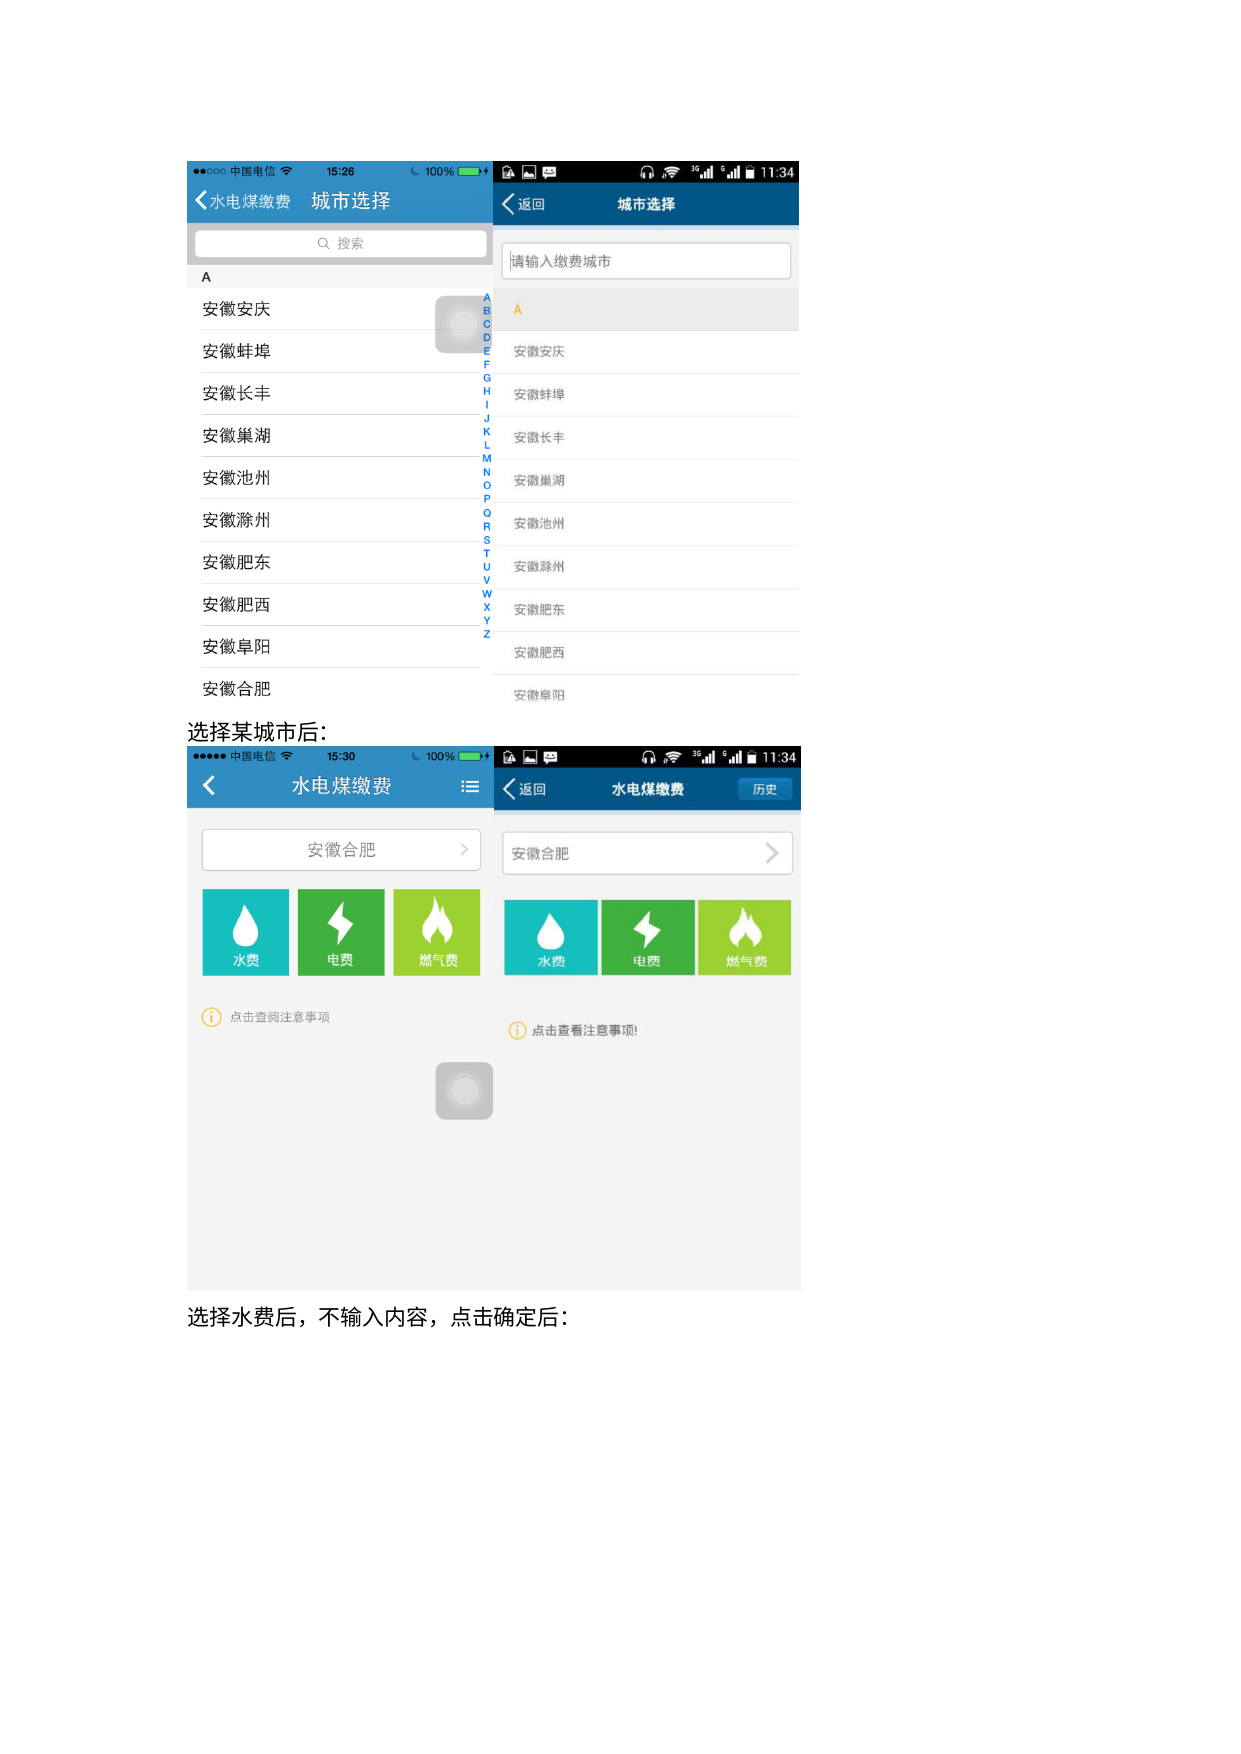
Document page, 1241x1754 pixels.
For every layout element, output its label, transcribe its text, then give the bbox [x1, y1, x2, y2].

picture [187, 746, 801, 1291]
picture [187, 161, 799, 706]
text 选择某城市后： [187, 714, 1053, 747]
text 选择水费后，不输入内容，点击确定后： [187, 1299, 1053, 1332]
